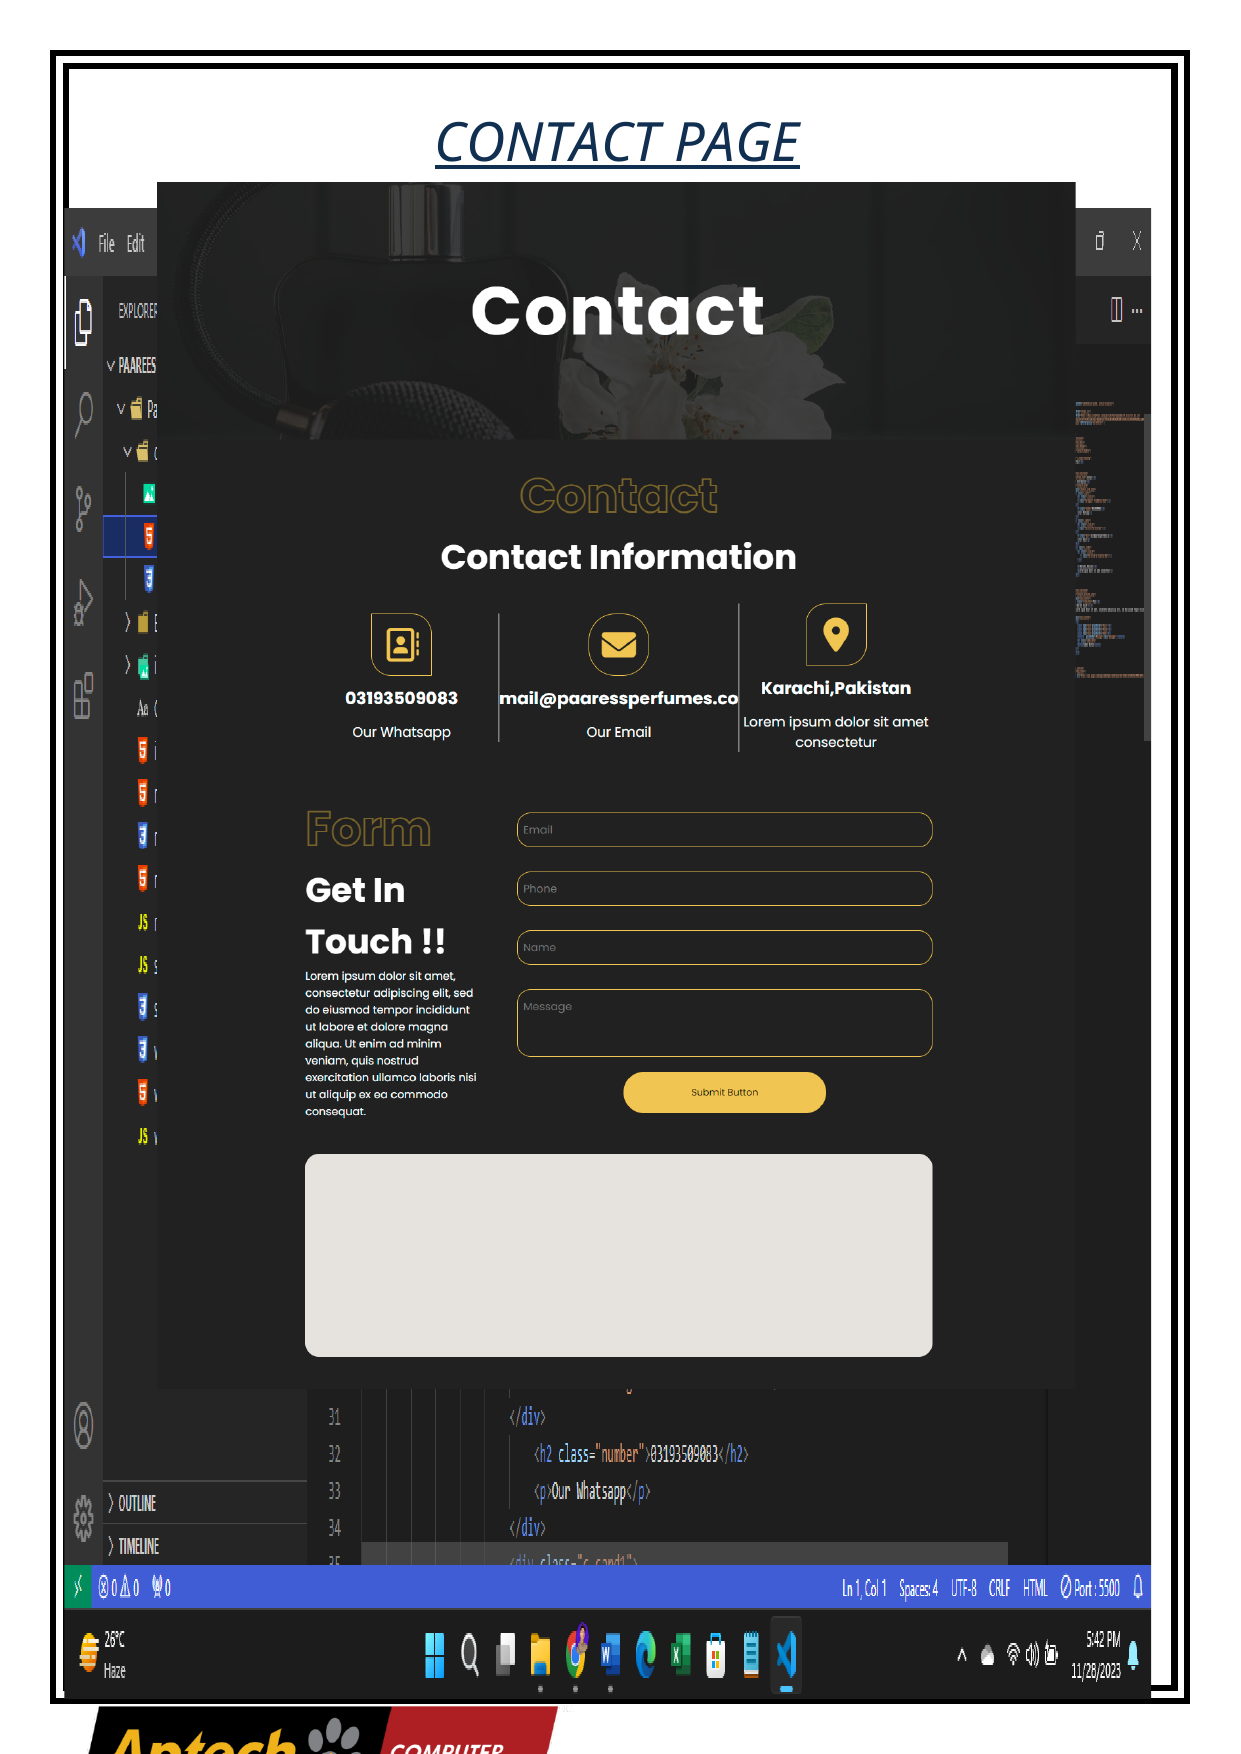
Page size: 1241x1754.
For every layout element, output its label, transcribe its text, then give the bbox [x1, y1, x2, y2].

text CONTACT PAGE [75, 103, 1165, 177]
picture [64, 182, 1151, 1700]
picture [75, 1703, 575, 1754]
